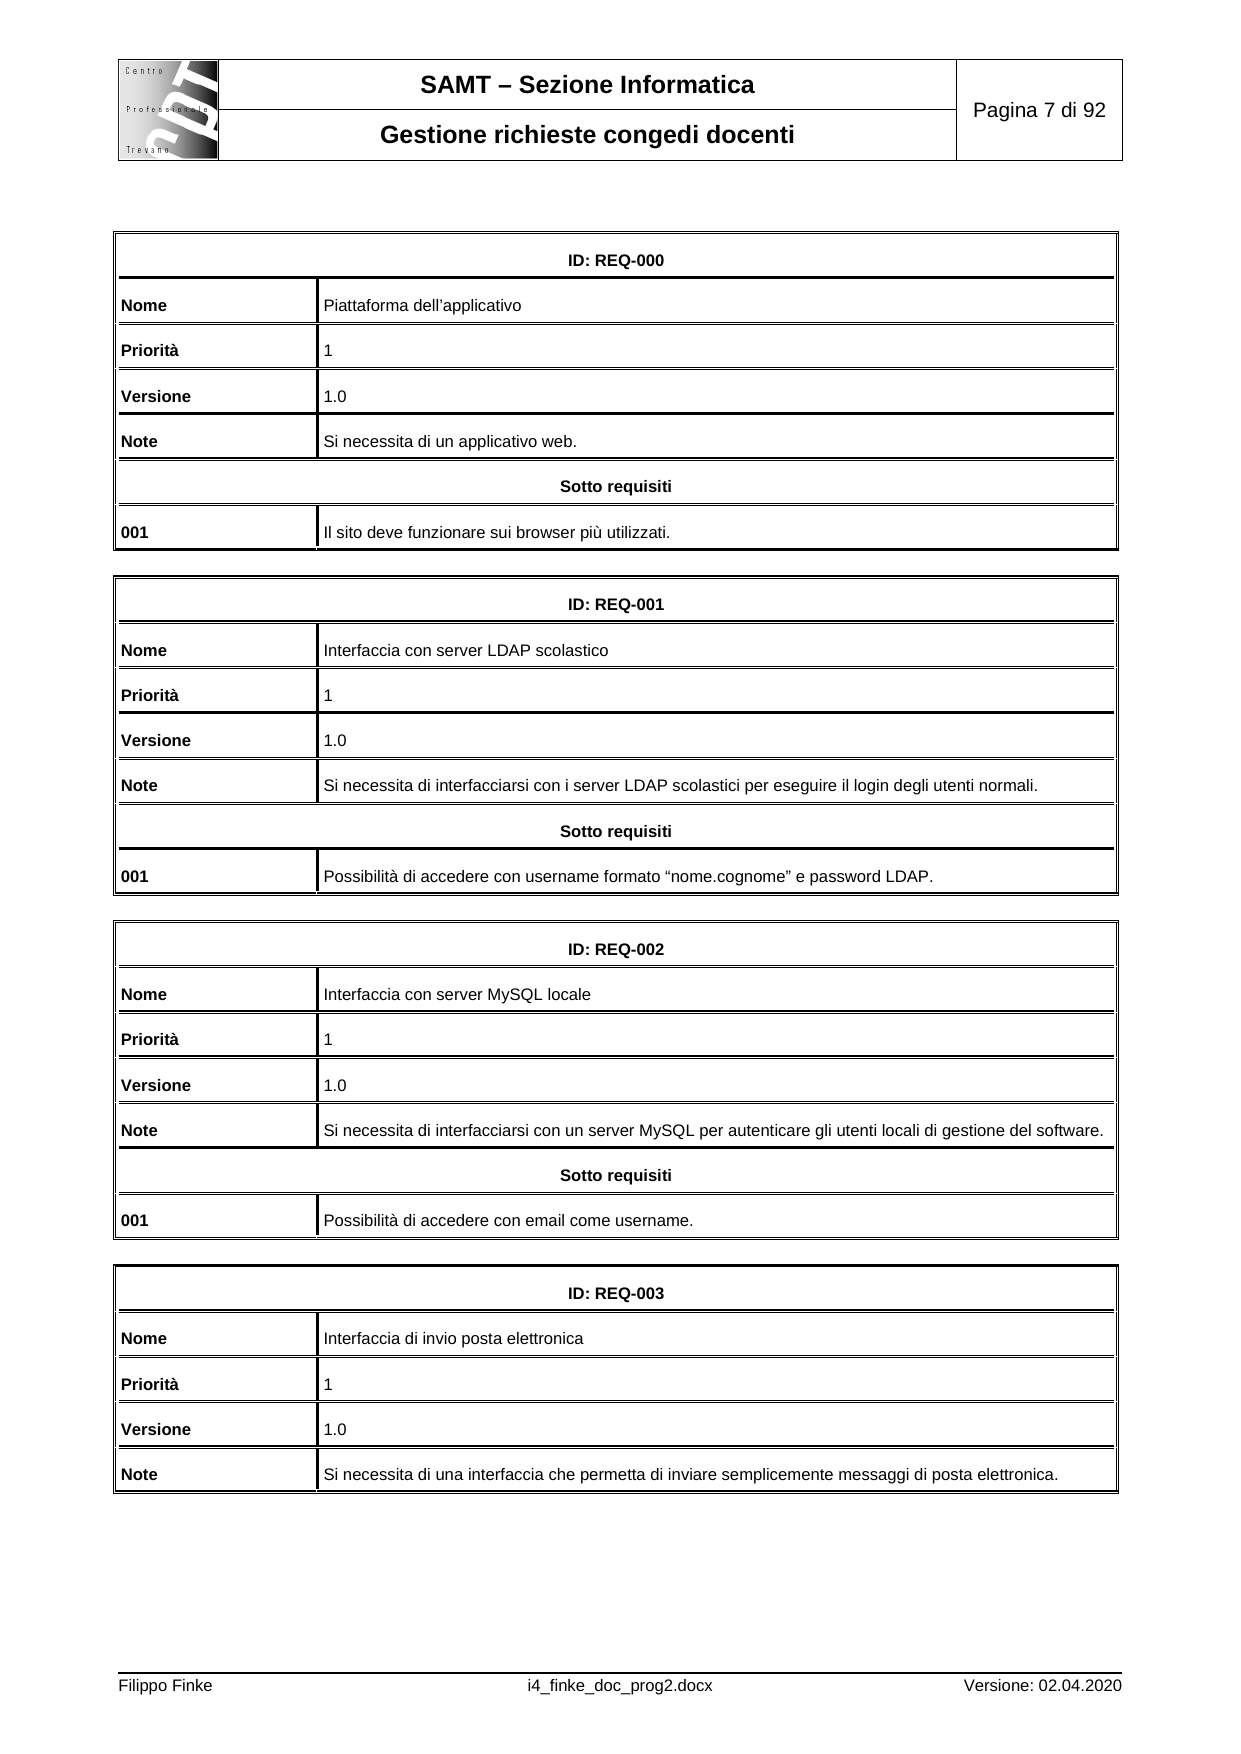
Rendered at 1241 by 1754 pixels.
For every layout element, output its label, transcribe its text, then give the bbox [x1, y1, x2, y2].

table_cell 001 [116, 847, 317, 892]
table_cell Priorità [116, 1355, 316, 1400]
table_cell Note [116, 756, 316, 802]
table_cell Versione [114, 367, 317, 412]
table_cell 1 [319, 1010, 1116, 1055]
table_header ID: REQ-001 [116, 579, 1116, 620]
table_cell Interfaccia con server LDAP scolastico [319, 620, 1116, 666]
table_header ID: REQ-003 [116, 1267, 1116, 1309]
table_cell Nome [116, 620, 316, 666]
table_cell 1.0 [317, 1400, 1117, 1445]
picture [118, 60, 218, 159]
table_cell Possibilità di accedere con email come username. [317, 1191, 1116, 1237]
table_cell Versione [114, 1400, 317, 1445]
table_cell Sotto requisiti [114, 802, 1117, 847]
table_header ID: REQ-000 [116, 234, 1116, 276]
table_cell 1 [319, 321, 1116, 367]
table_cell 1.0 [317, 367, 1117, 412]
table_cell 1.0 [319, 1055, 1116, 1101]
table_cell Possibilità di accedere con username formato “nome.cognome” e password LDAP. [317, 847, 1116, 892]
table_cell 001 [114, 503, 317, 548]
table_cell Si necessita di interfacciarsi con i server LDAP scolastici per eseguire il login degli utenti normali. [319, 756, 1116, 802]
table_cell Priorità [116, 1010, 316, 1055]
table_cell 1 [317, 666, 1117, 711]
table_cell Priorità [116, 321, 316, 367]
table_cell Sotto requisiti [116, 1146, 1116, 1191]
table_cell 001 [116, 1191, 317, 1237]
table_cell Piattaforma dell’applicativo [319, 276, 1116, 321]
table_cell Si necessita di una interfaccia che permetta di inviare semplicemente messaggi di posta elettronica. [317, 1445, 1116, 1490]
table_cell Nome [116, 276, 316, 321]
table_cell Nome [114, 965, 317, 1010]
table_cell Si necessita di un applicativo web. [319, 412, 1116, 457]
table_cell Si necessita di interfacciarsi con un server MySQL per autenticare gli utenti locali di gestione del software. [317, 1101, 1117, 1146]
table_cell Note [114, 1101, 317, 1146]
table_header ID: REQ-002 [116, 923, 1116, 965]
table_cell Sotto requisiti [116, 457, 1116, 503]
table_cell Il sito deve funzionare sui browser più utilizzati. [317, 503, 1117, 548]
table_cell Interfaccia con server MySQL locale [317, 965, 1117, 1010]
table_cell Interfaccia di invio posta elettronica [319, 1309, 1116, 1354]
table_cell Versione [116, 711, 316, 756]
table_cell Priorità [114, 666, 317, 711]
table_cell 1 [319, 1355, 1116, 1400]
table_cell Note [116, 412, 316, 457]
table_cell Note [116, 1445, 317, 1490]
table_cell Nome [116, 1309, 316, 1354]
table_cell Versione [116, 1055, 316, 1101]
table_cell 1.0 [319, 711, 1116, 756]
